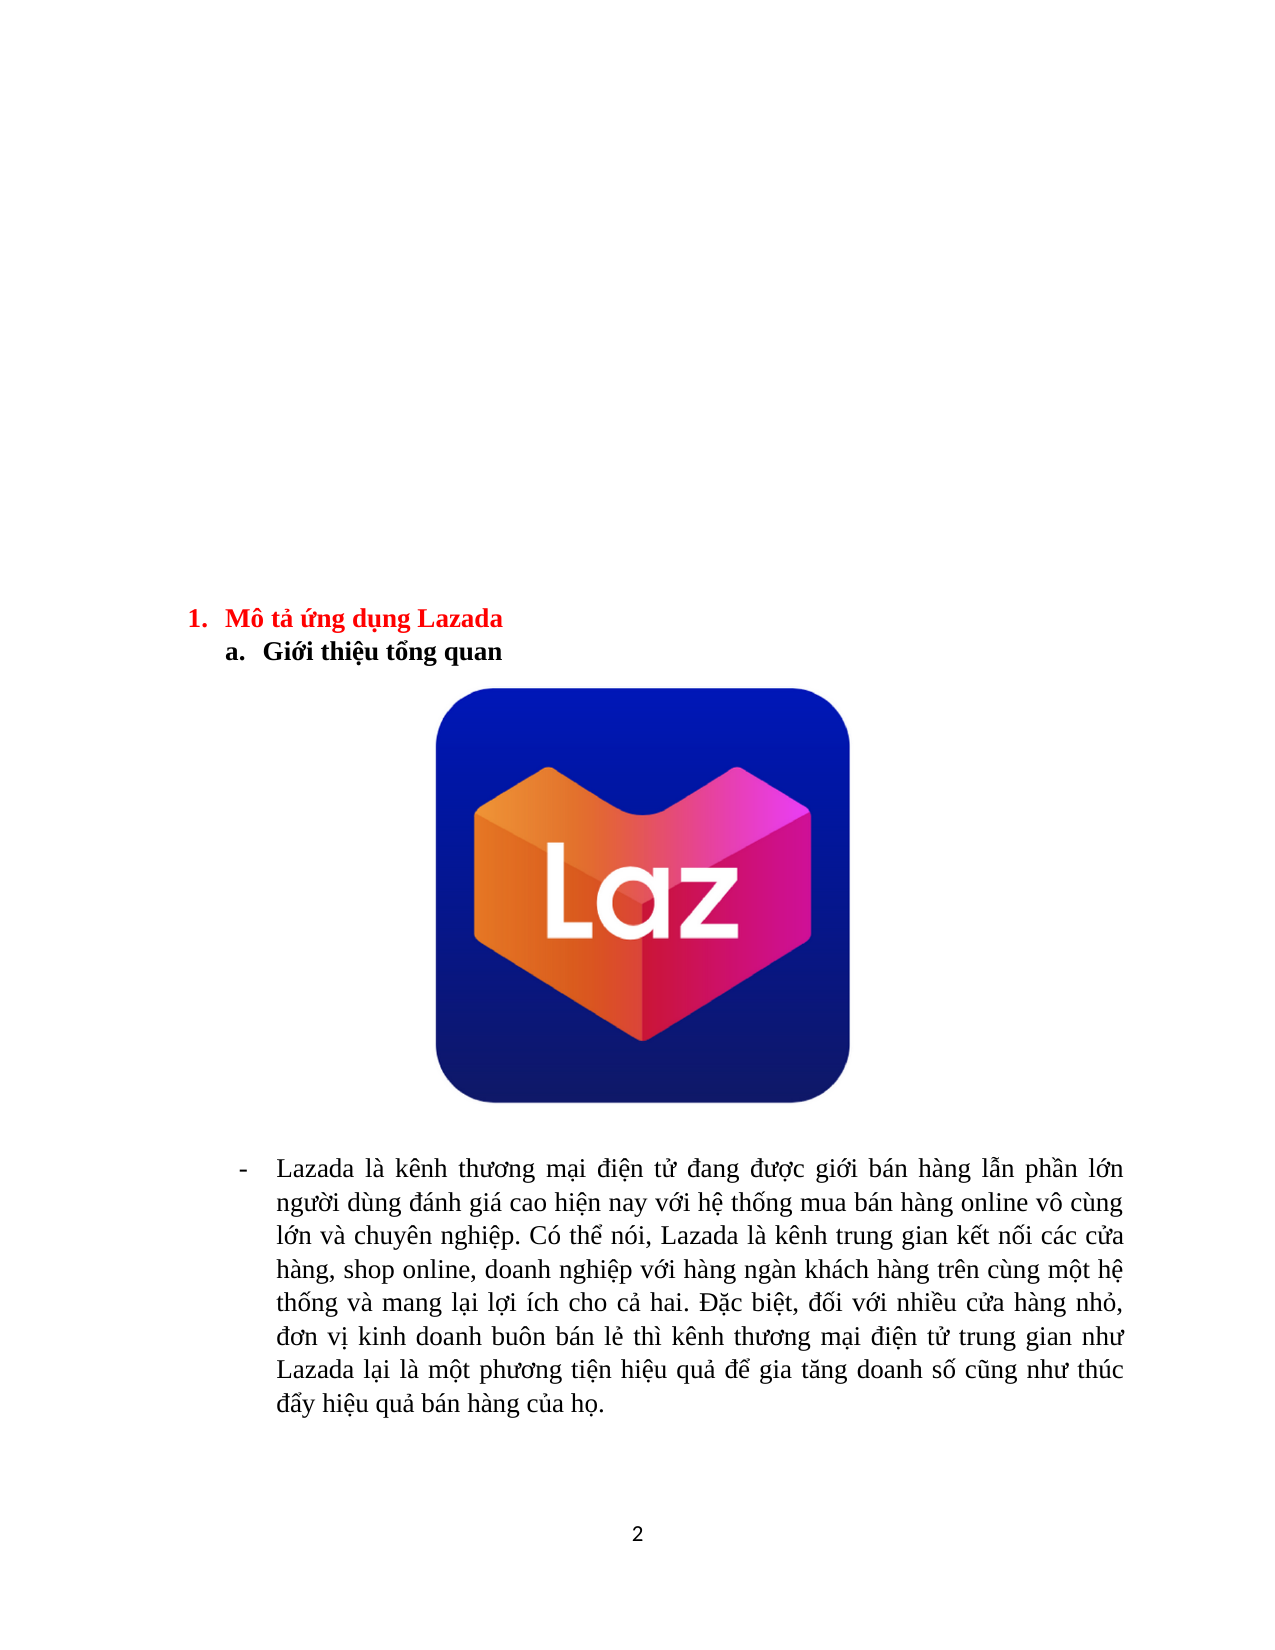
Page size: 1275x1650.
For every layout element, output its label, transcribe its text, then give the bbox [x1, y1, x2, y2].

list Mô tả ứng dụng Lazada [187, 602, 1125, 633]
list Lazada là kênh thương mại điện tử đang được giới bán hàng lẫn phần lớn người dùng đánh giá cao hiện nay với hệ thống mua bán hàng online vô cùng lớn và chuyên nghiệp. Có thể nói, Lazada là kênh trung gian kết nối các cửa hàng, shop online, doanh nghiệp với hàng ngàn khách hàng trên cùng một hệ thống và mang lại lợi ích cho cả hai. Đặc biệt, đối với nhiều cửa hàng nhỏ, đơn vị kinh doanh buôn bán lẻ thì kênh thương mại điện tử trung gian như Lazada lại là một phương tiện hiệu quả để gia tăng doanh số cũng như thúc đẩy hiệu quả bán hàng của họ. [239, 1152, 1125, 1418]
picture [262, 668, 1032, 1117]
list Giới thiệu tổng quan [225, 635, 1125, 667]
